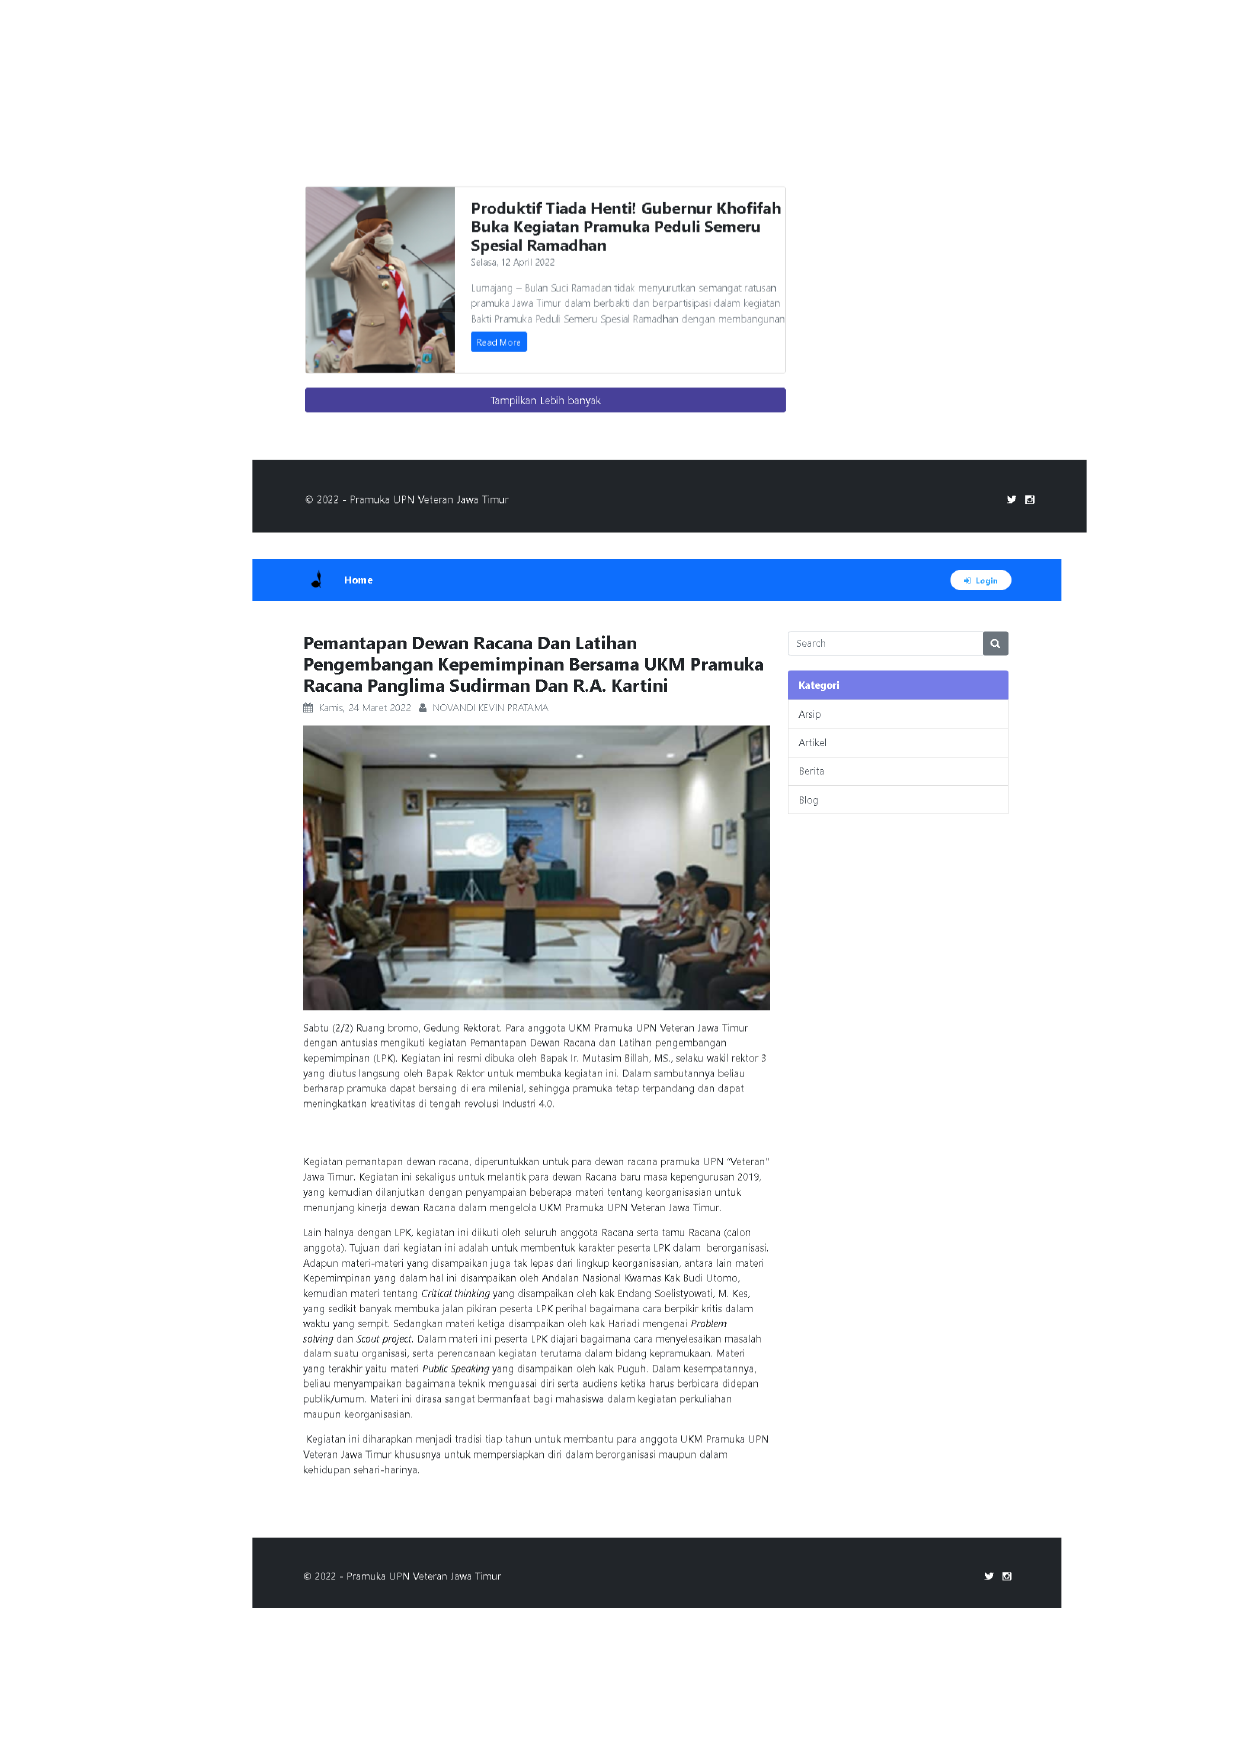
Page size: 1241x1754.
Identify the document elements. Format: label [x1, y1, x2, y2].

picture [252, 1147, 1062, 1610]
picture [252, 177, 1087, 535]
picture [252, 559, 1062, 1123]
